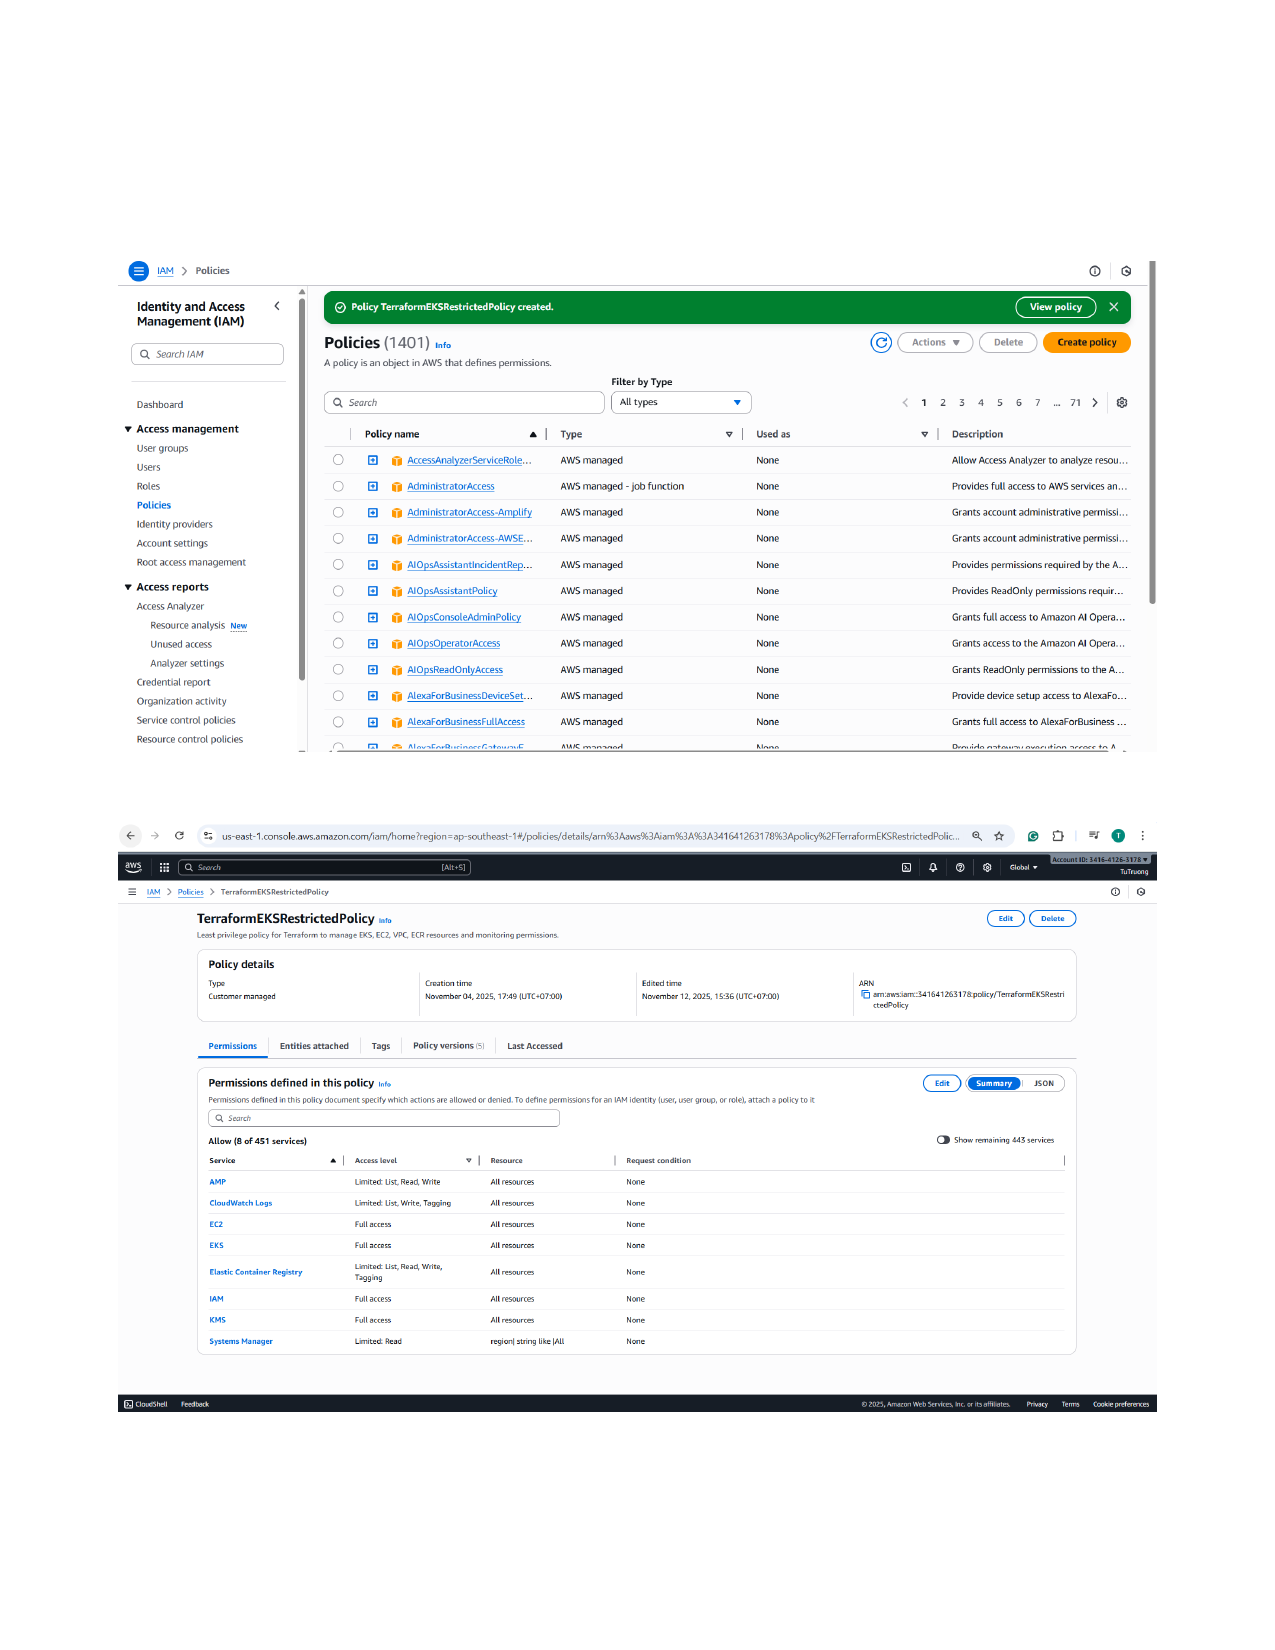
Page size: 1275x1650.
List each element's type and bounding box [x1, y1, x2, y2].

picture [118, 261, 1157, 752]
picture [118, 822, 1157, 1412]
